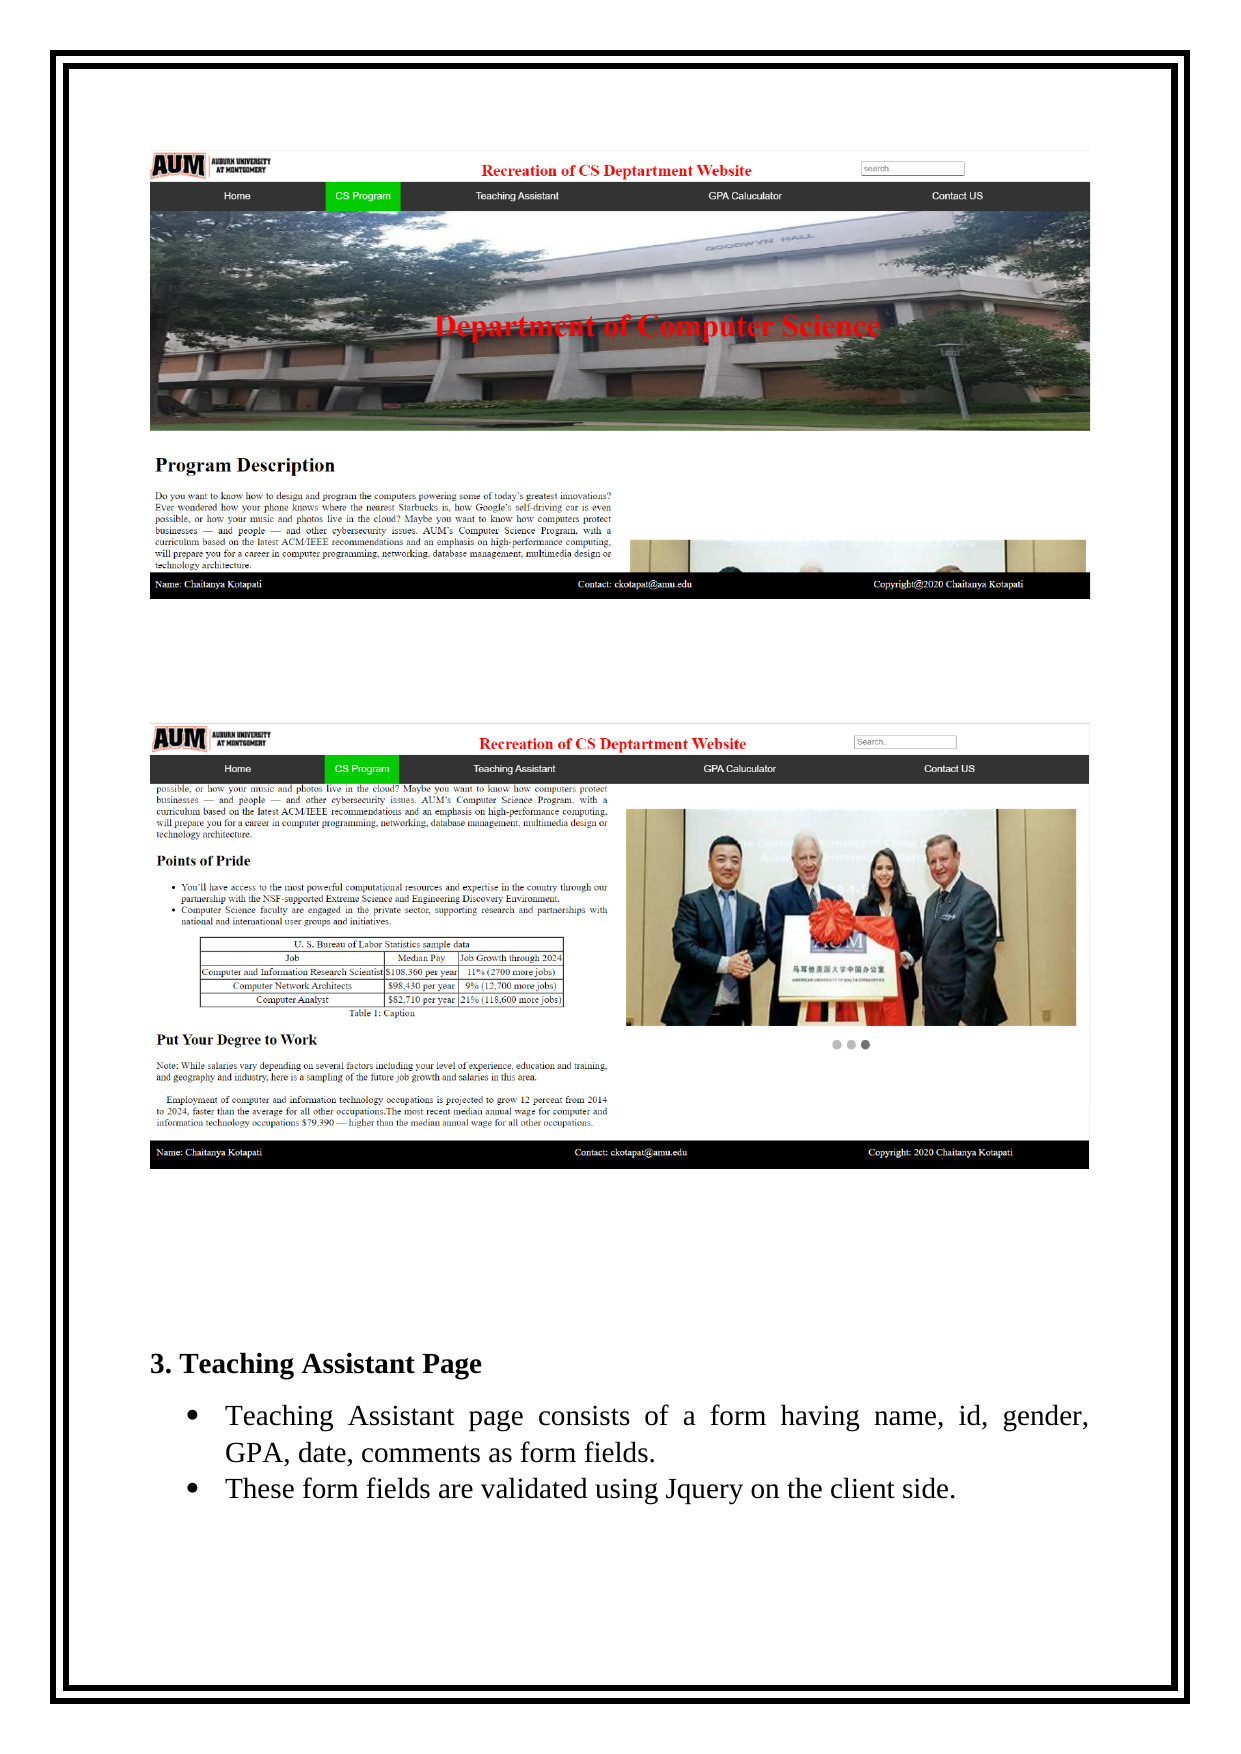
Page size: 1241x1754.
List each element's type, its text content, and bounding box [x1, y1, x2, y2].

picture [150, 722, 1091, 1169]
text 3. Teaching Assistant Page [150, 1346, 1090, 1379]
picture [150, 150, 1091, 599]
list These form fields are validated using Jquery on the client side. [187, 1471, 1090, 1504]
list Teaching Assistant page consists of a form having name, id, gender, GPA, date, comments as form fields. [187, 1398, 1090, 1468]
